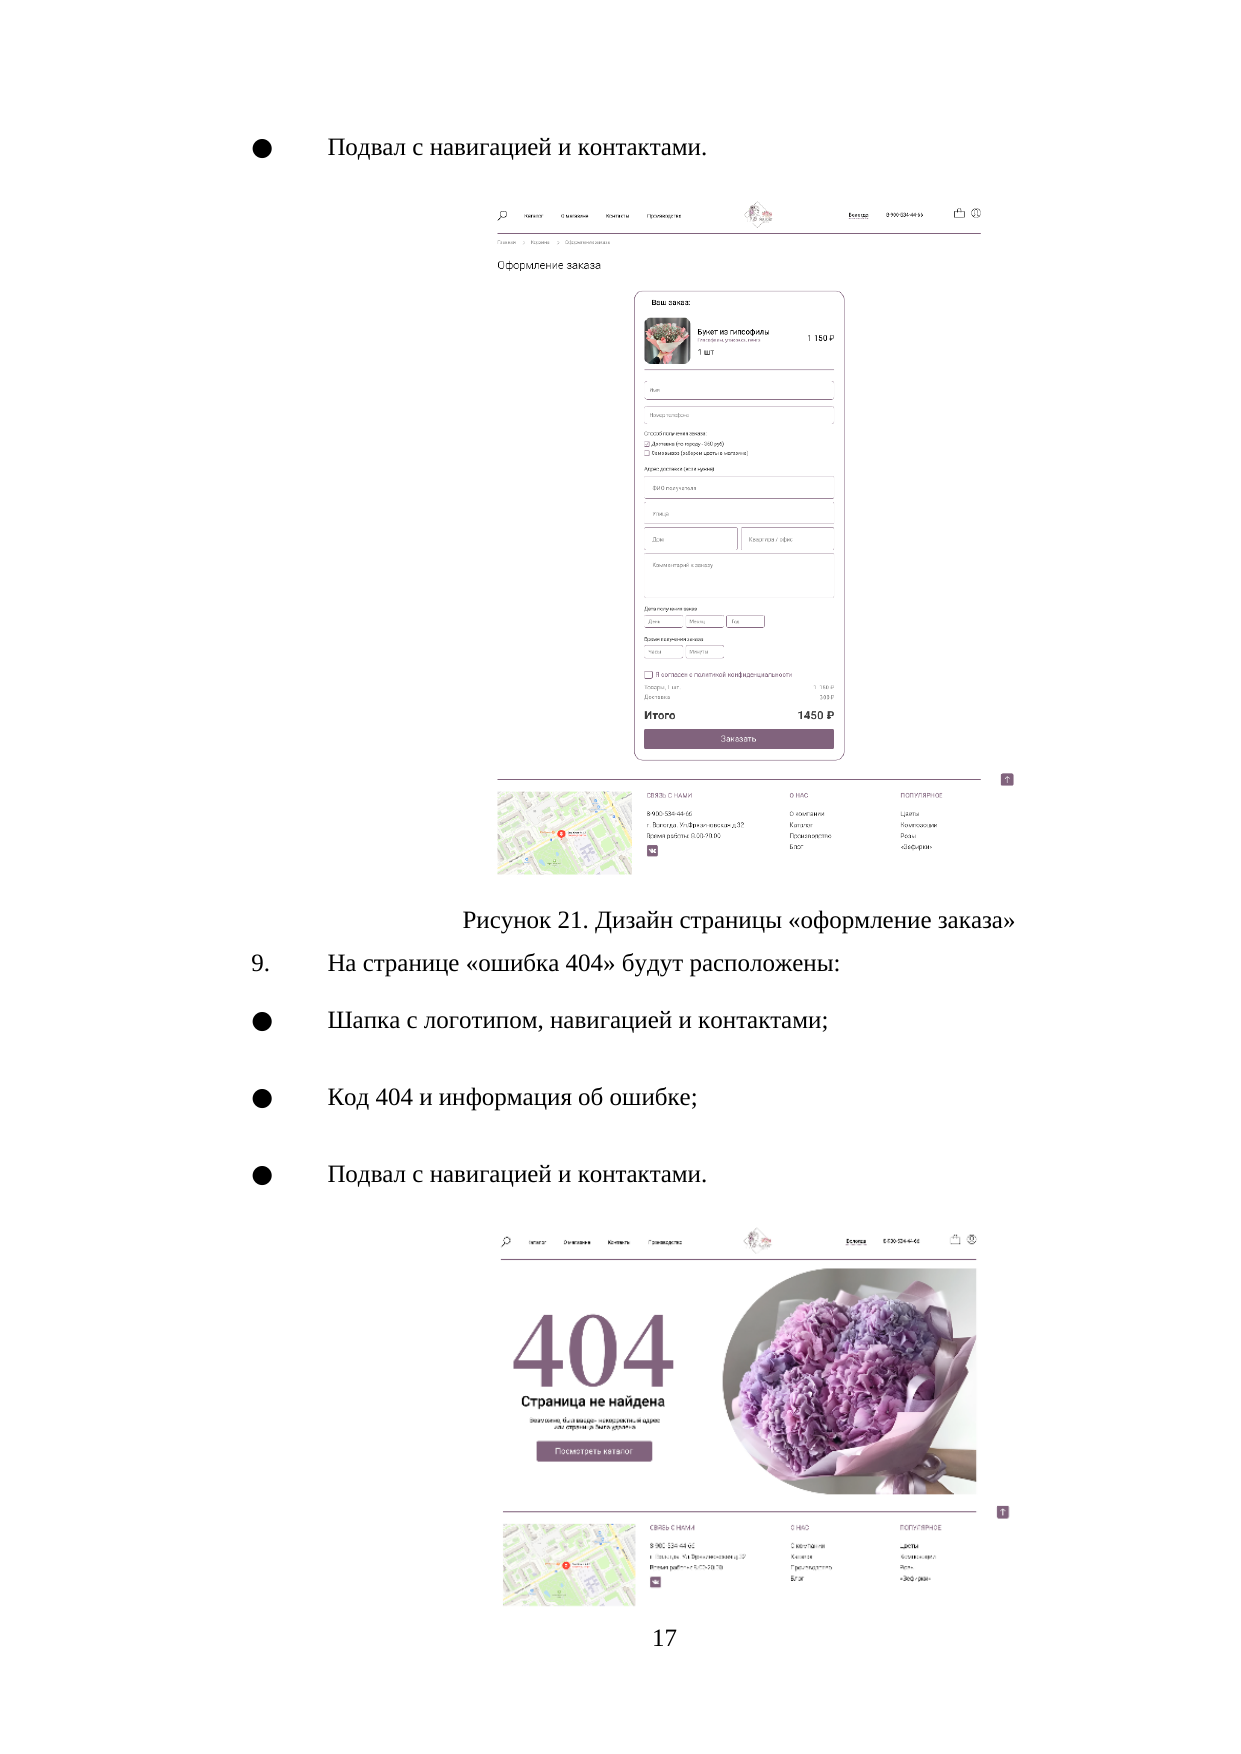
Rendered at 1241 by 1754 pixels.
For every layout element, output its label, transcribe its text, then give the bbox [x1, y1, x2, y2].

list Подвал с навигацией и контактами. [177, 118, 1152, 169]
list Код 404 и информация об ошибке; [177, 1068, 1152, 1119]
list На странице «ошибка 404» будут расположены: [177, 948, 1152, 977]
list Рисунок 21. Дизайн страницы «оформление заказа» [326, 905, 1152, 934]
picture [441, 1222, 1037, 1621]
list Подвал с навигацией и контактами. [177, 1145, 1152, 1196]
list Шапка с логотипом, навигацией и контактами; [177, 991, 1152, 1043]
picture [436, 195, 1042, 892]
